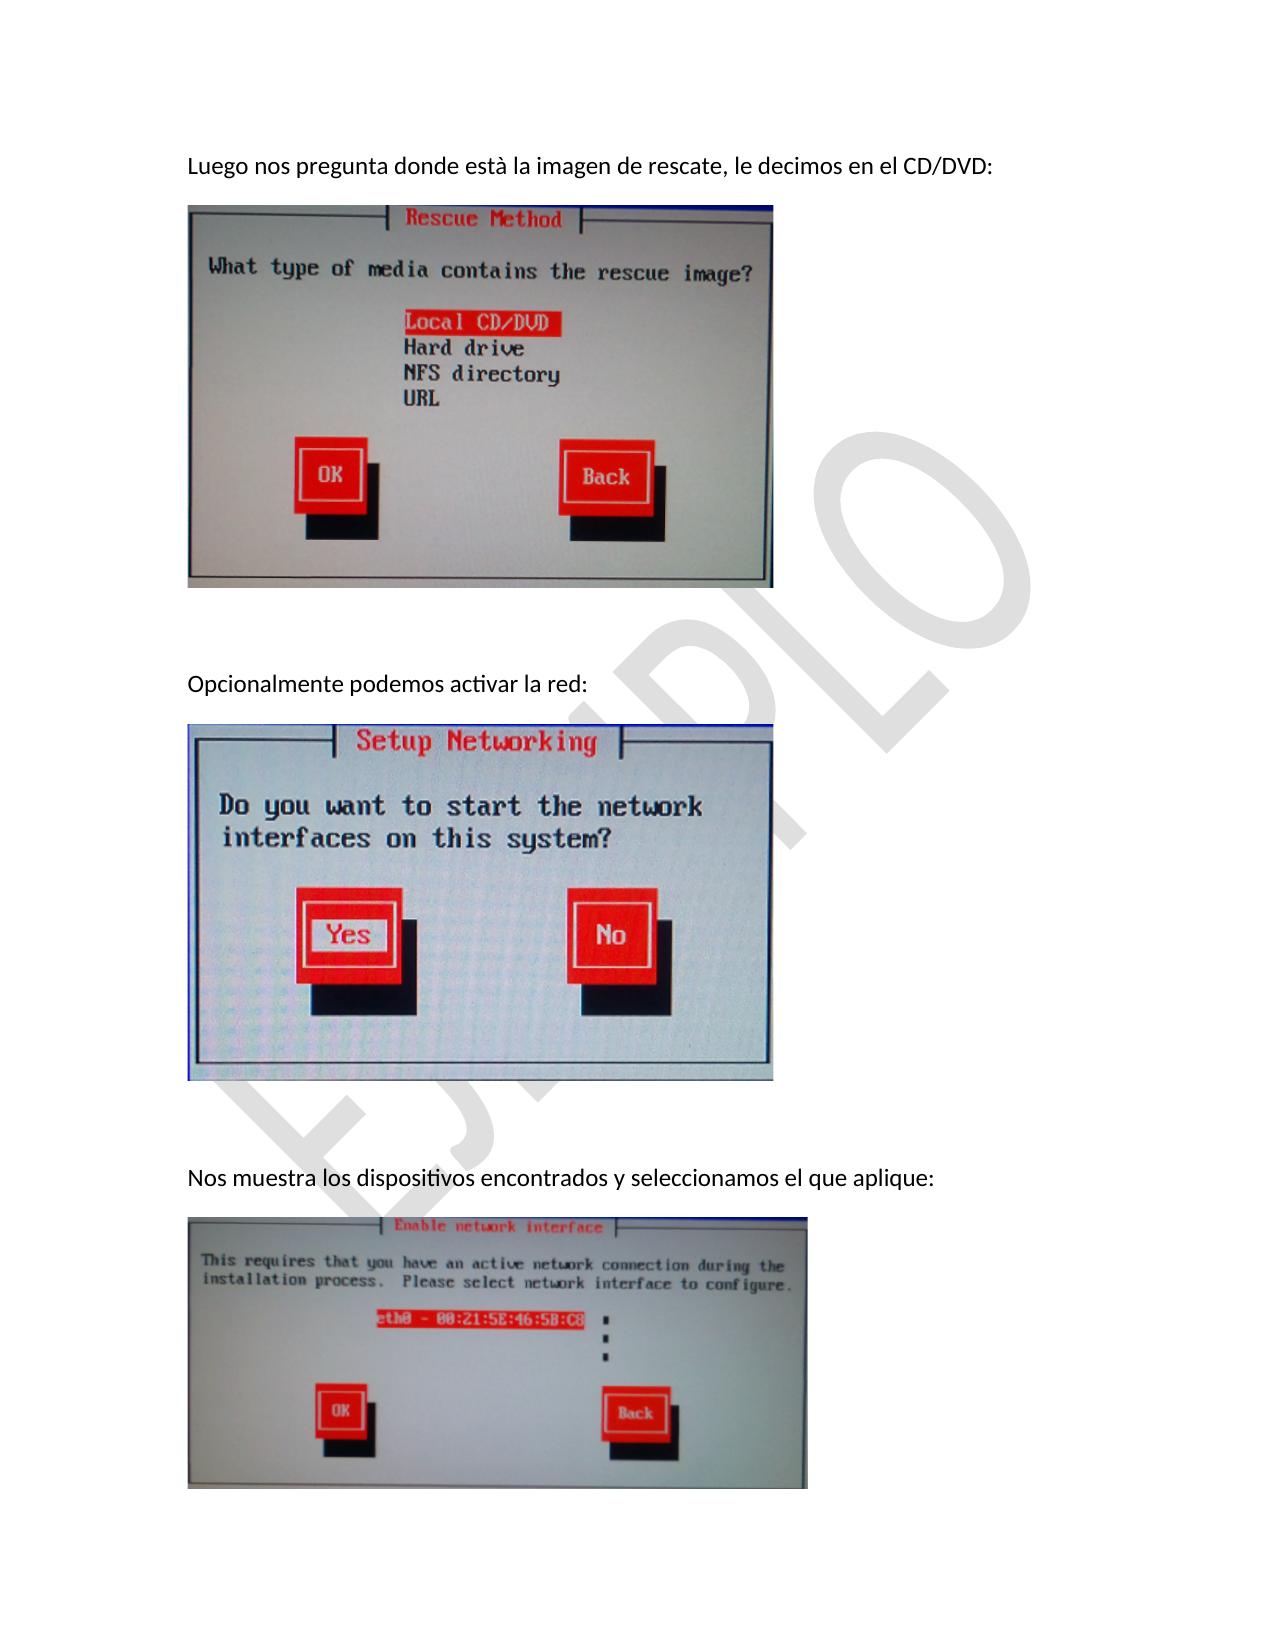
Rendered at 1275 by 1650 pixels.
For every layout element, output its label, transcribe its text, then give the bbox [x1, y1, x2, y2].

picture [187, 724, 774, 1081]
picture [187, 205, 774, 588]
text Opcionalmente podemos activar la red: [187, 668, 1087, 699]
text Luego nos pregunta donde està la imagen de rescate, le decimos en el CD/DVD: [187, 150, 1087, 181]
picture [187, 1217, 808, 1489]
text Nos muestra los dispositivos encontrados y seleccionamos el que aplique: [187, 1162, 1087, 1192]
